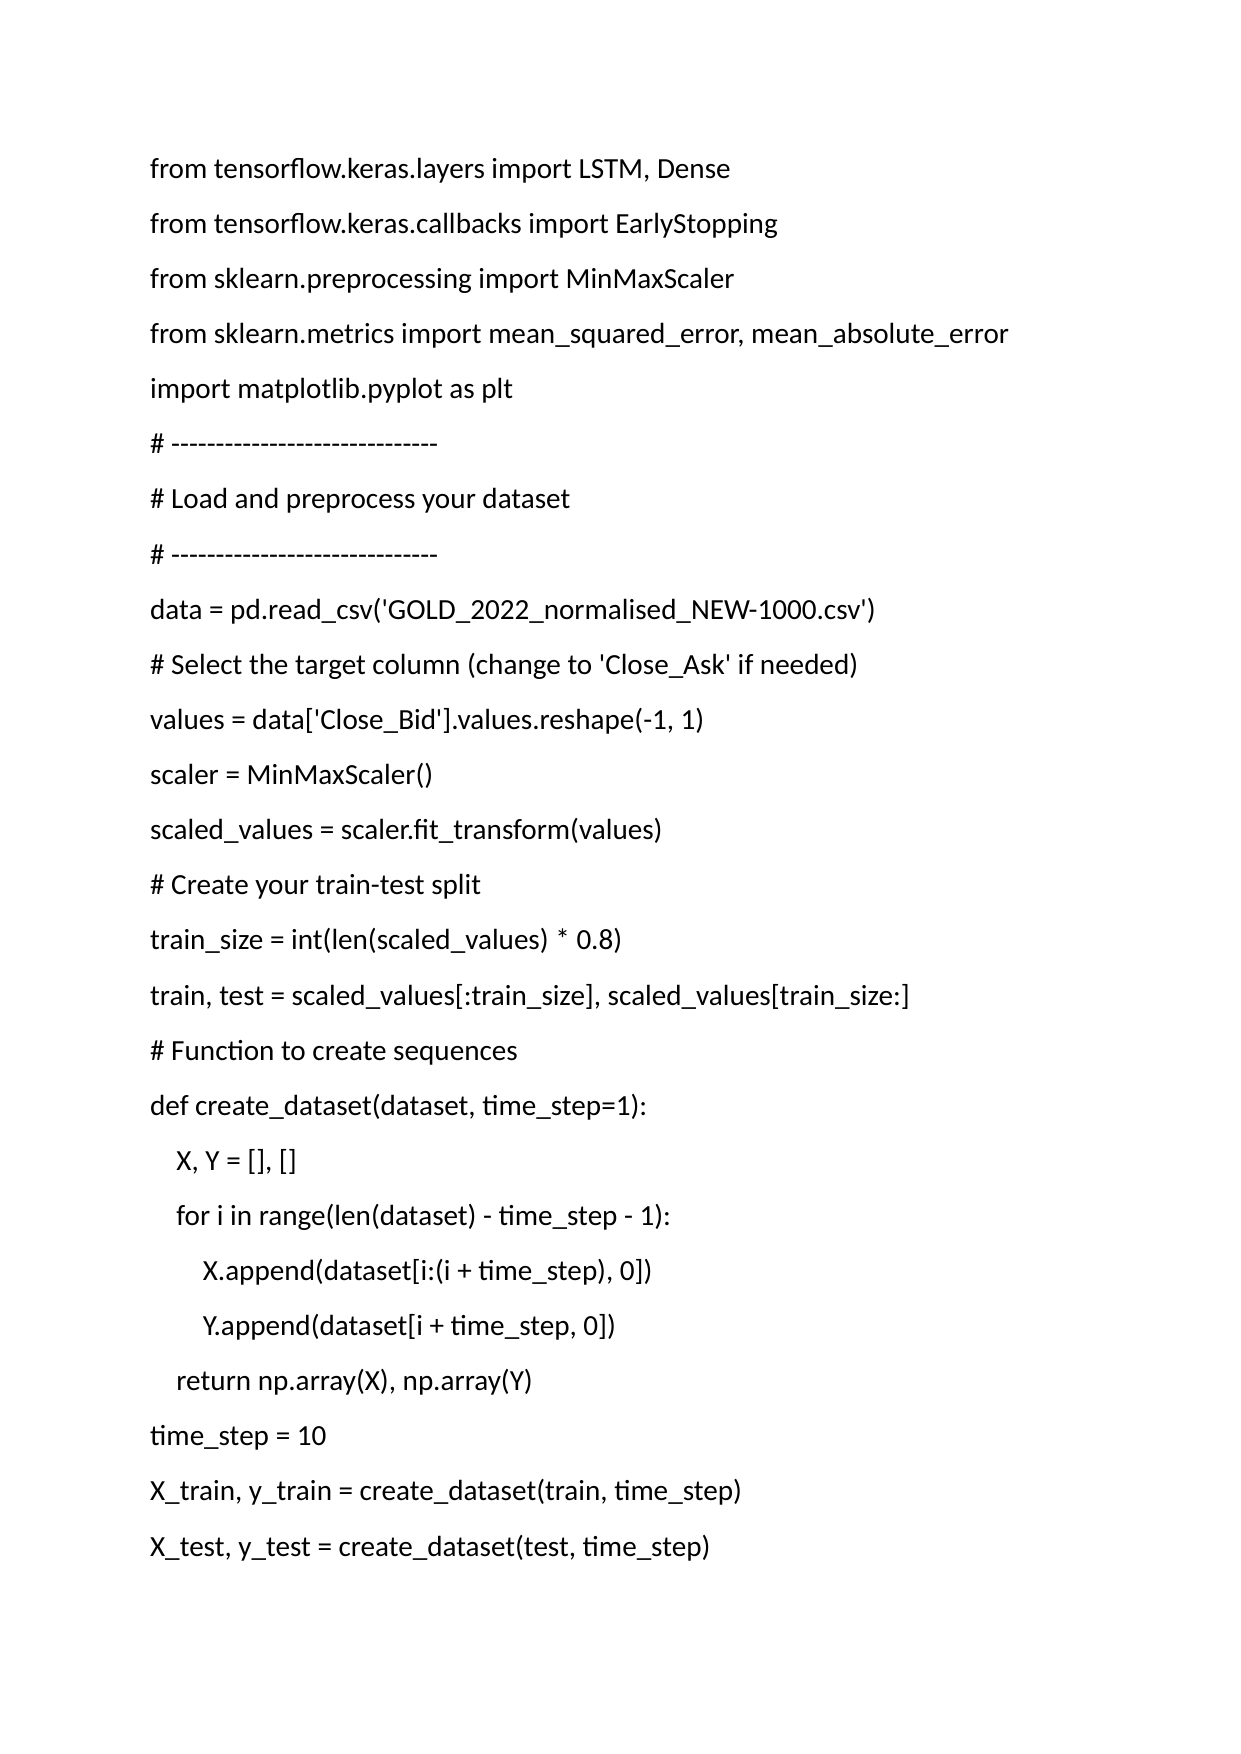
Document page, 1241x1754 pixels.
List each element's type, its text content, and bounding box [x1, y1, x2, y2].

text train, test = scaled_values[:train_size], scaled_values[train_size:] [150, 977, 1090, 1012]
text def create_dataset(dataset, time_step=1): [150, 1087, 1090, 1122]
text X.append(dataset[i:(i + time_step), 0]) [150, 1252, 1090, 1288]
text from tensorflow.keras.layers import LSTM, Dense [150, 150, 1090, 186]
text # Create your train-test split [150, 866, 1090, 902]
text scaled_values = scaler.fit_transform(values) [150, 811, 1090, 847]
text Y.append(dataset[i + time_step, 0]) [150, 1307, 1090, 1343]
text X_test, y_test = create_dataset(test, time_step) [150, 1528, 1090, 1563]
text for i in range(len(dataset) - time_step - 1): [150, 1197, 1090, 1233]
text # Load and preprocess your dataset [150, 481, 1090, 516]
text data = pd.read_csv('GOLD_2022_normalised_NEW-1000.csv') [150, 591, 1090, 626]
text from tensorflow.keras.callbacks import EarlyStopping [150, 205, 1090, 241]
text values = data['Close_Bid'].values.reshape(-1, 1) [150, 701, 1090, 737]
text import matplotlib.pyplot as plt [150, 370, 1090, 406]
text train_size = int(len(scaled_values) * 0.8) [150, 921, 1090, 957]
text scaler = MinMaxScaler() [150, 756, 1090, 792]
text X, Y = [], [] [150, 1142, 1090, 1177]
text time_step = 10 [150, 1417, 1090, 1453]
text return np.array(X), np.array(Y) [150, 1362, 1090, 1398]
text # Select the target column (change to 'Close_Ask' if needed) [150, 646, 1090, 682]
text from sklearn.metrics import mean_squared_error, mean_absolute_error [150, 315, 1090, 351]
text # ------------------------------ [150, 426, 1090, 461]
text # Function to create sequences [150, 1032, 1090, 1067]
text # ------------------------------ [150, 536, 1090, 571]
text from sklearn.preprocessing import MinMaxScaler [150, 260, 1090, 296]
text X_train, y_train = create_dataset(train, time_step) [150, 1472, 1090, 1508]
